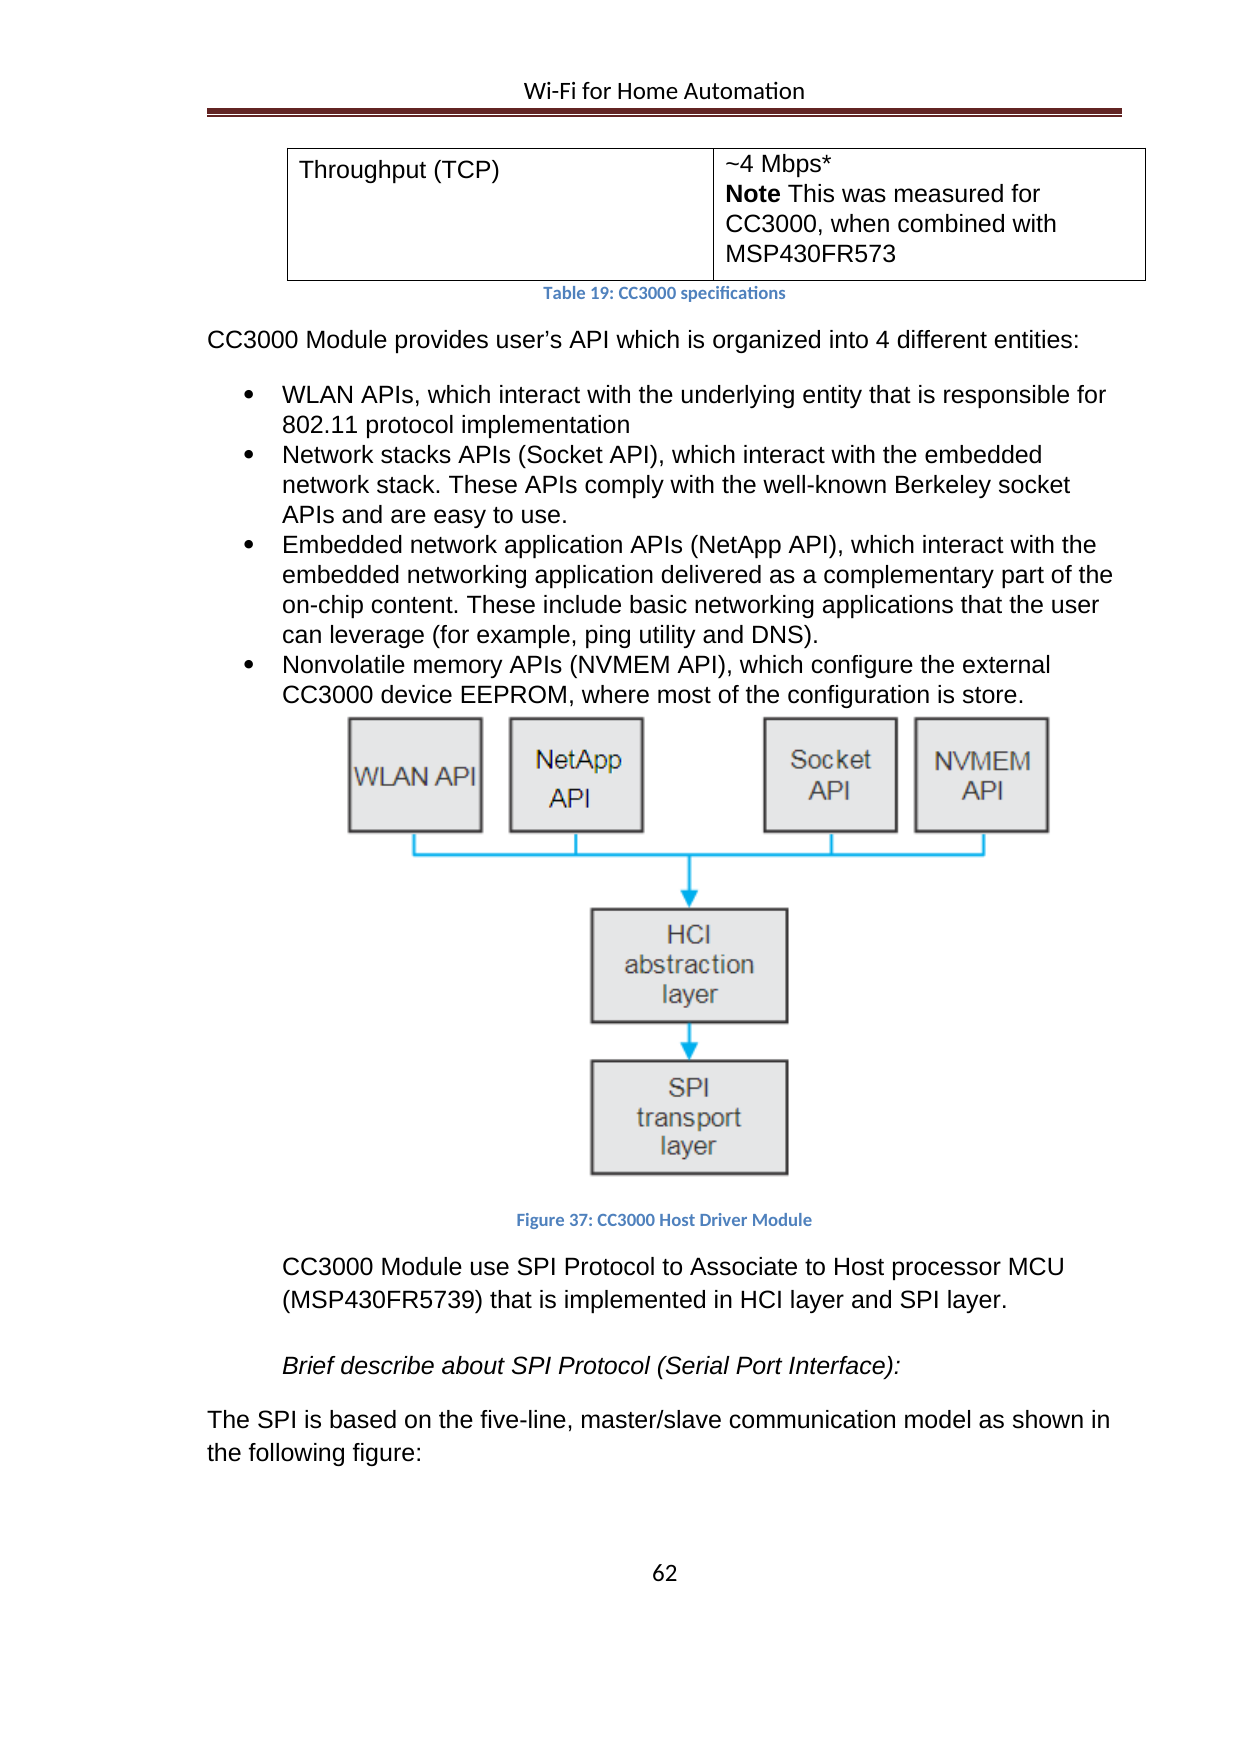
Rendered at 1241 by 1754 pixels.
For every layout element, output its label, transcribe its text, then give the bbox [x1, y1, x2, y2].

list Nonvolatile memory APIs (NVMEM API), which configure the external CC3000 device EEPROM, where most of the configuration is store. [244, 649, 1122, 709]
text CC3000 Module provides user’s API which is organized into 4 different entities: [207, 325, 1122, 353]
list CC3000 Module use SPI Protocol to Associate to Host processor MCU (MSP430FR5739) that is implemented in HCI layer and SPI layer. [282, 1252, 1122, 1314]
text The SPI is based on the five-line, master/slave communication model as shown in the following figure: [207, 1405, 1122, 1467]
picture [343, 711, 1061, 1183]
list WLAN APIs, which interact with the underlying entity that is responsible for 802.11 protocol implementation [244, 379, 1122, 439]
list Brief describe about SPI Protocol (Serial Port Interface): [282, 1351, 1122, 1380]
list Embedded network application APIs (NetApp API), which interact with the embedded networking application delivered as a complementary part of the on-chip content. These include basic networking applications that the user can leverage (for example, ping utility and DNS). [244, 529, 1122, 649]
list Network stacks APIs (Socket API), which interact with the embedded network stack. These APIs comply with the well-known Berkeley socket APIs and are easy to use. [244, 439, 1122, 529]
table_cell ~4 Mbps* Note This was measured for CC3000, when combined with MSP430FR573 [714, 149, 1145, 280]
table_cell Throughput (TCP) [288, 149, 713, 280]
